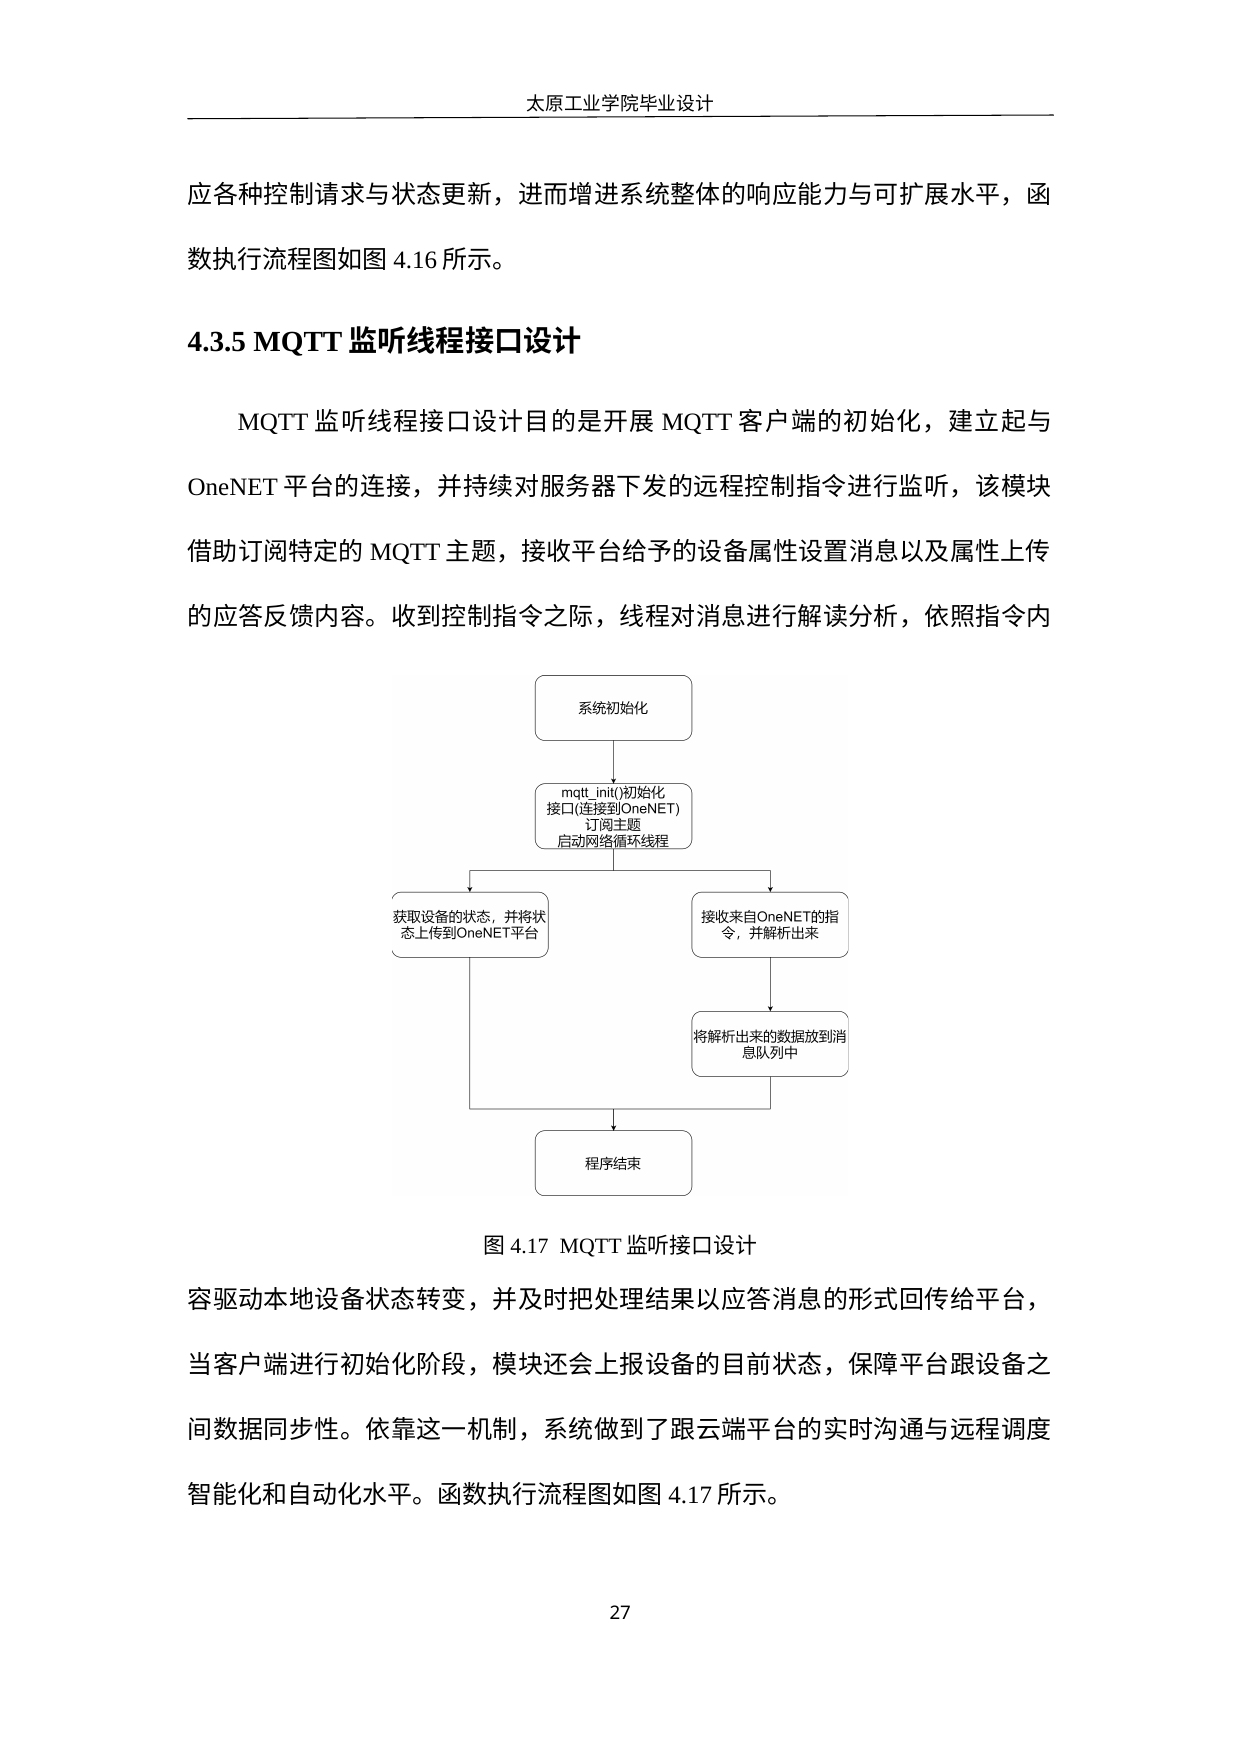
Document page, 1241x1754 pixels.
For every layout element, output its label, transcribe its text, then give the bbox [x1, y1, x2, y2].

subtitle MQTT监听线程接口设计 [187, 306, 1053, 371]
picture [392, 675, 849, 1196]
